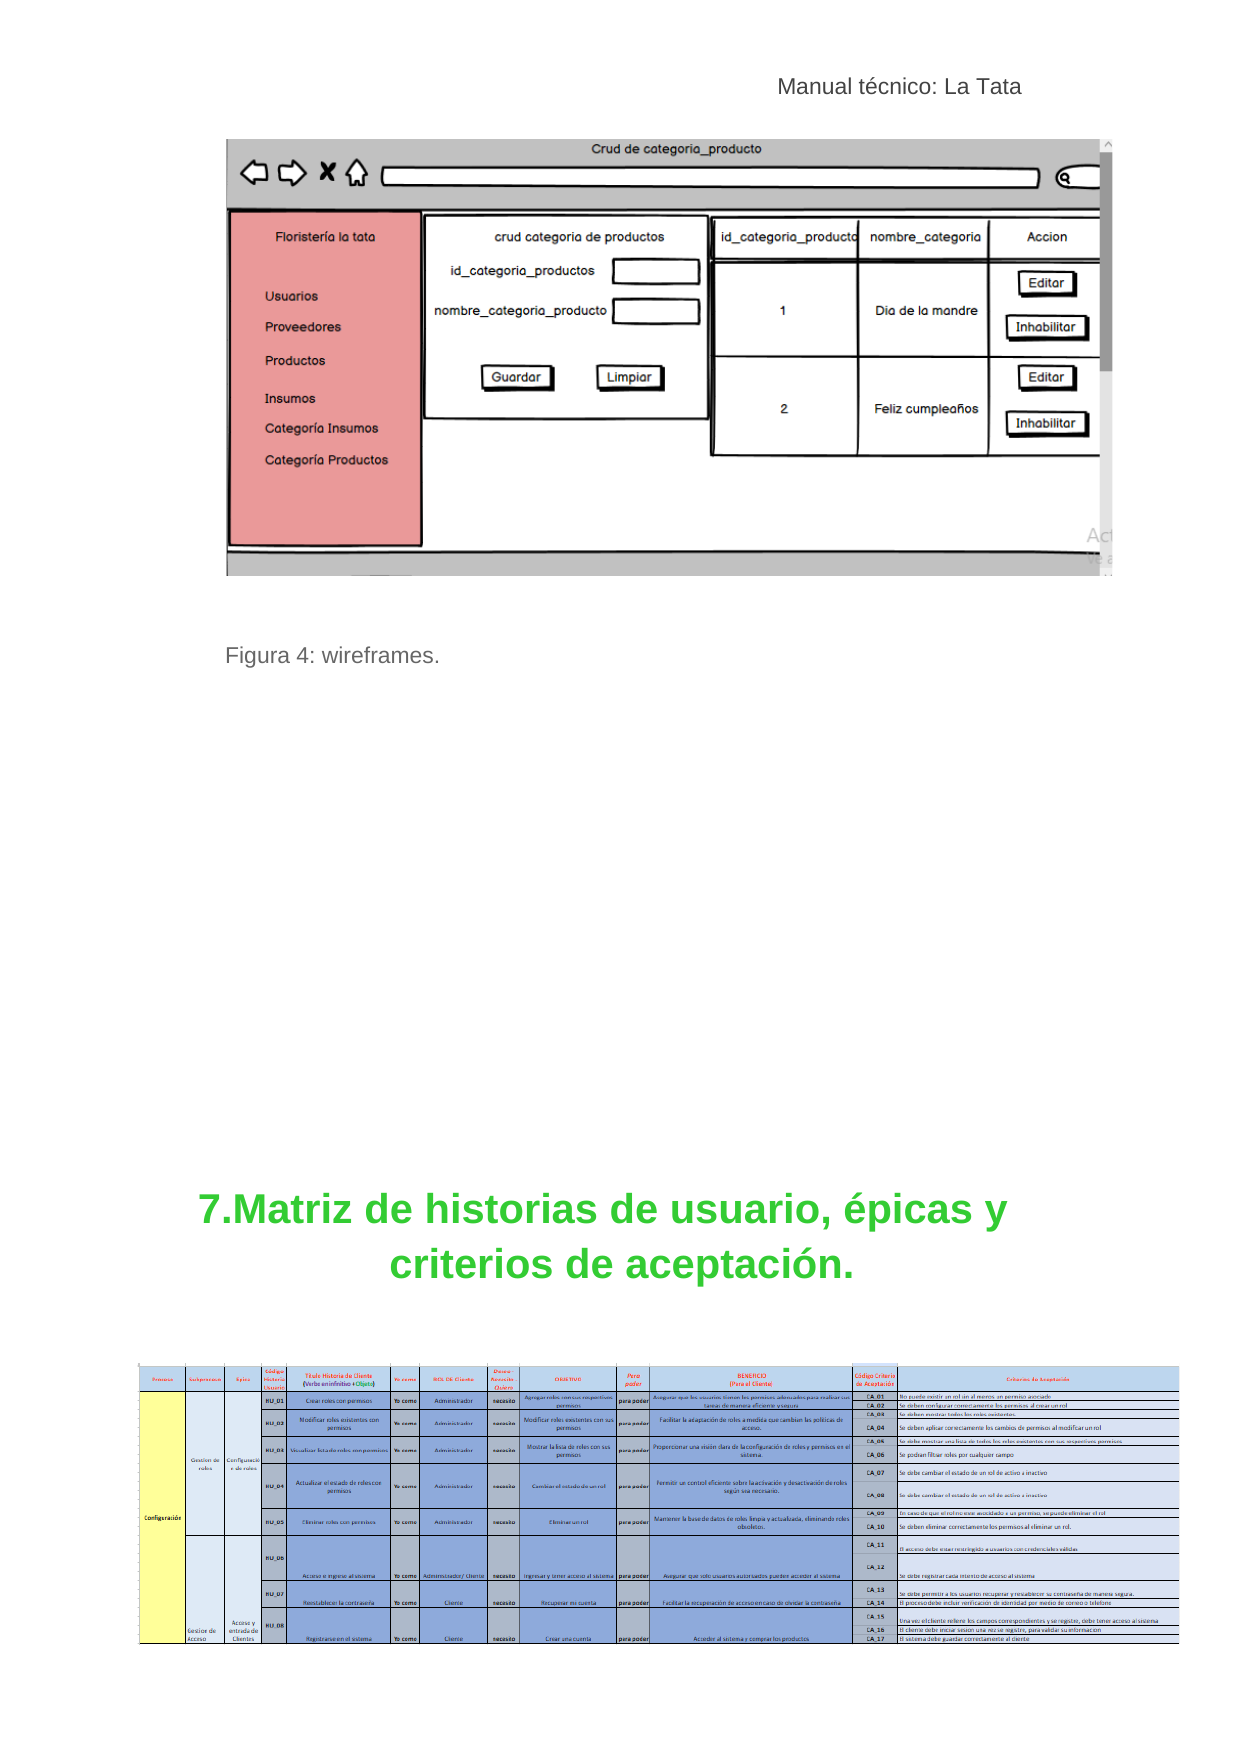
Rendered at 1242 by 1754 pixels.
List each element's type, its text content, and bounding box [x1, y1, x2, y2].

picture [137, 1363, 1180, 1645]
picture [226, 139, 1113, 576]
text Figura 4: wireframes. [225, 642, 1179, 668]
subtitle 7.Matriz de historias de usuario, épicas y criterios de aceptación. [160, 1185, 1046, 1288]
